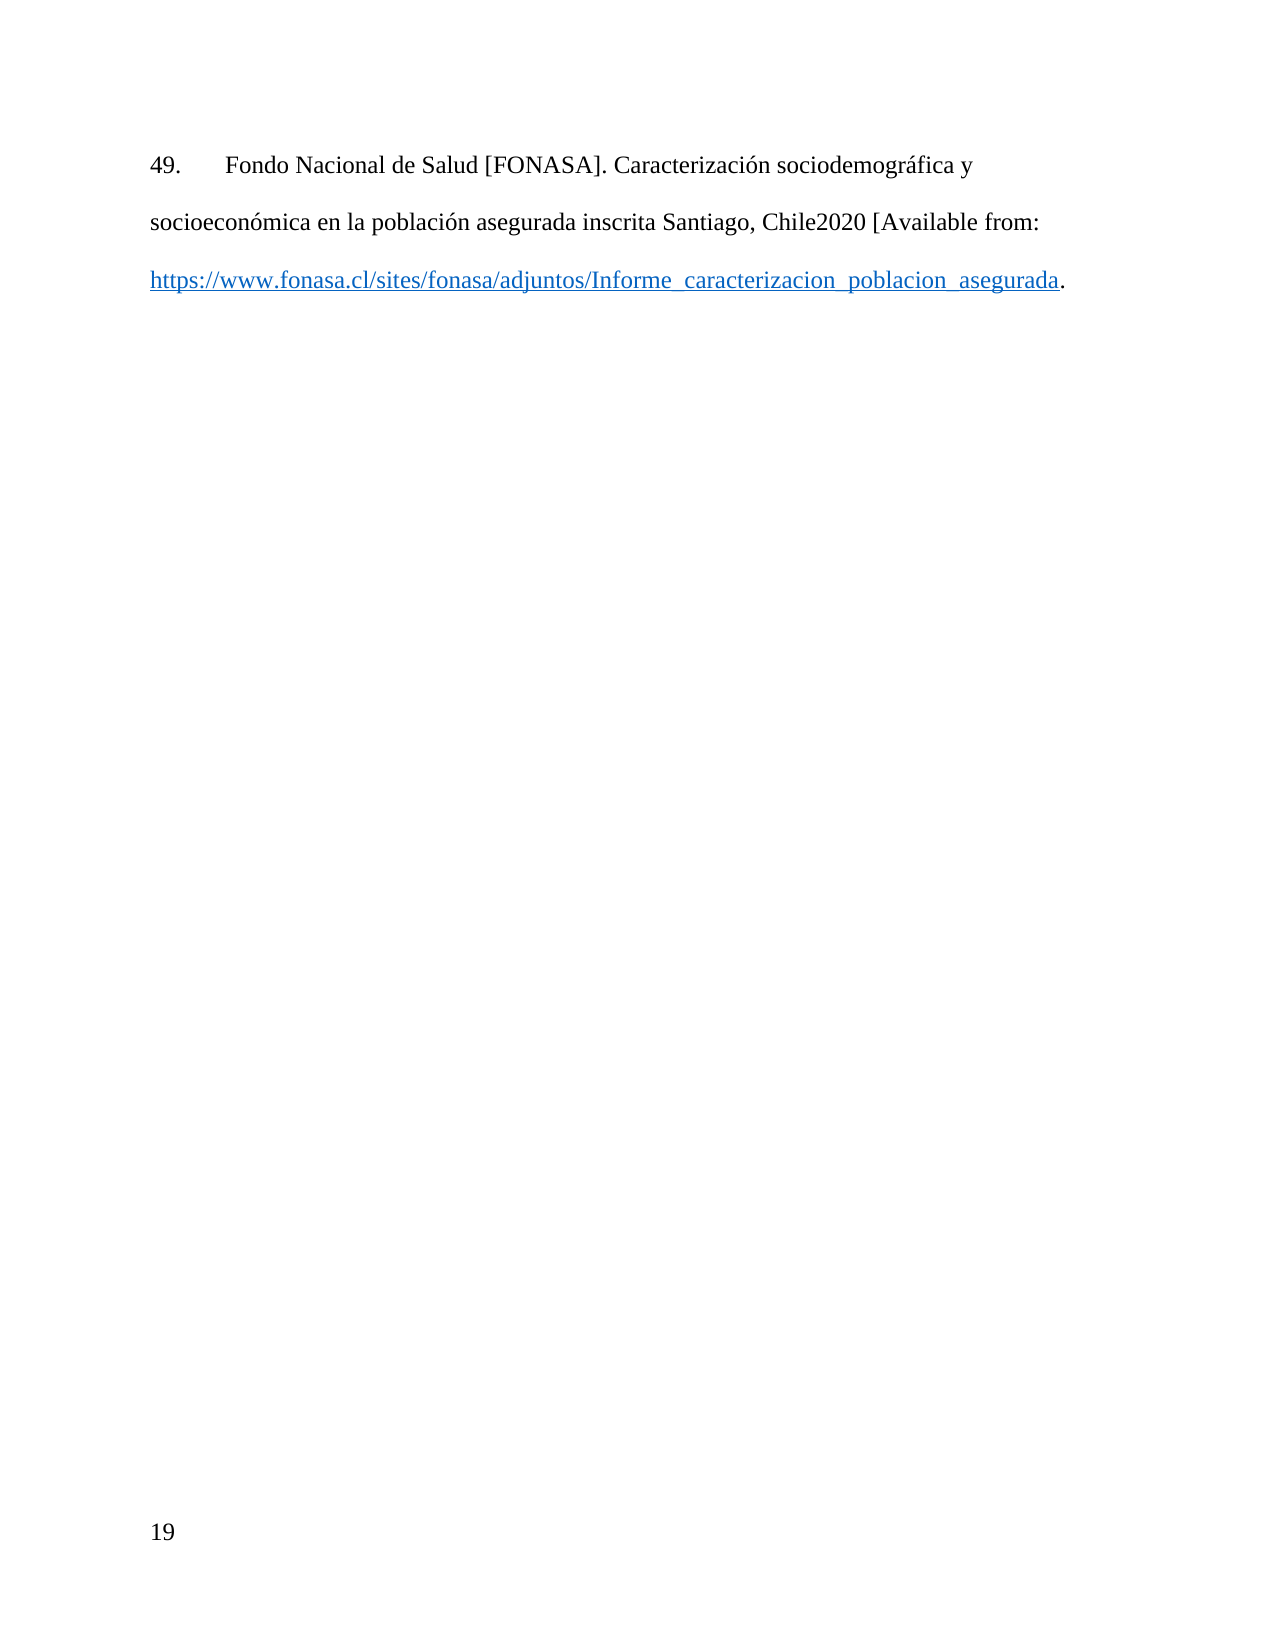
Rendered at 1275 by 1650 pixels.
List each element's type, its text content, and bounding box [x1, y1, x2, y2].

text 49. Fondo Nacional de Salud [FONASA]. Caracterización sociodemográfica y socioeconómica en la población asegurada inscrita Santiago, Chile2020 [Available from: https://www.fonasa.cl/sites/fonasa/adjuntos/Informe_caracterizacion_poblacion_asegurada. [150, 150, 1125, 294]
